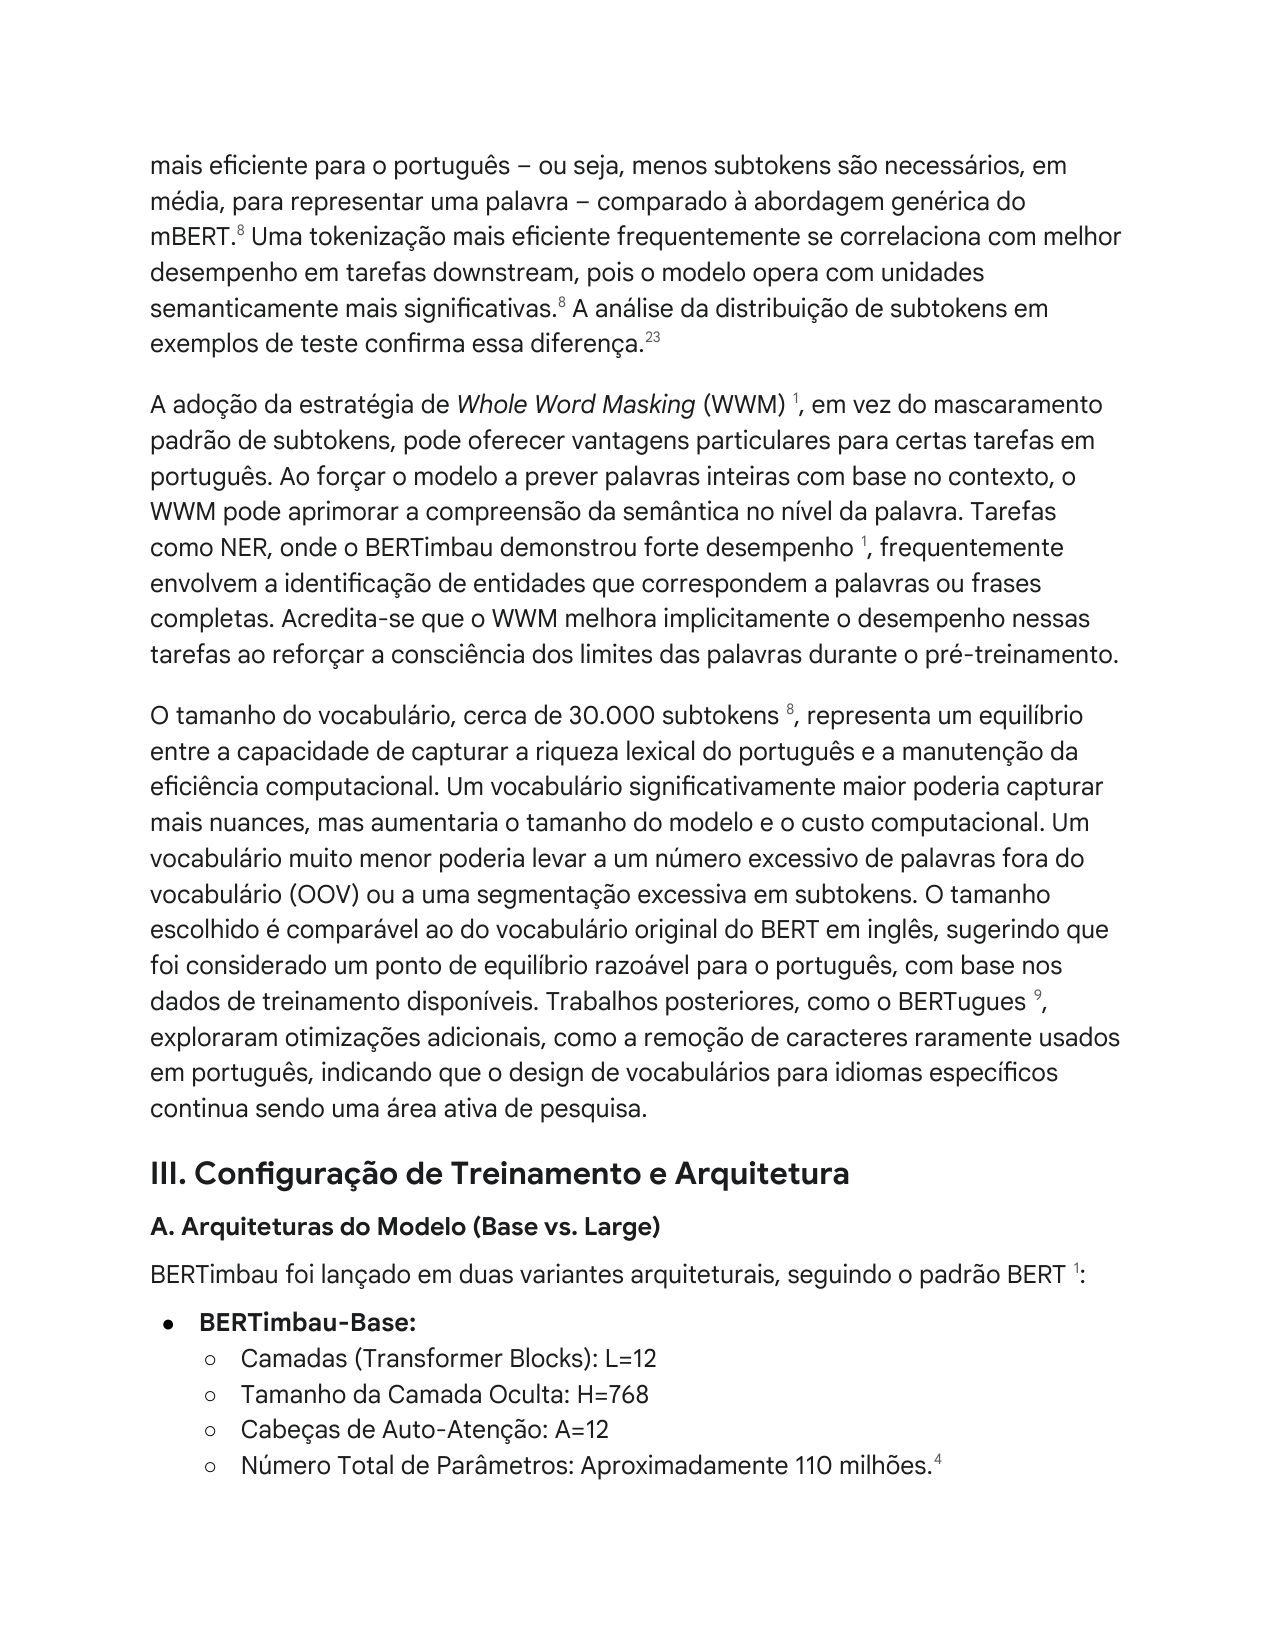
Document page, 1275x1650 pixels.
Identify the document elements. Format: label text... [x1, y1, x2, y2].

list Número Total de Parâmetros: Aproximadamente 110 milhões.4 [203, 1450, 1125, 1482]
text BERTimbau foi lançado em duas variantes arquiteturais, seguindo o padrão BERT 1: [150, 1259, 1125, 1291]
list BERTimbau-Base: [161, 1307, 1125, 1339]
subtitle III. Configuração de Treinamento e Arquitetura [150, 1154, 1125, 1193]
list Cabeças de Auto-Atenção: A=12 [203, 1415, 1125, 1446]
list Camadas (Transformer Blocks): L=12 [203, 1343, 1125, 1374]
list Tamanho da Camada Oculta: H=768 [203, 1379, 1125, 1410]
text O tamanho do vocabulário, cerca de 30.000 subtokens 8, representa um equilíbrio entre a capacidade de capturar a riqueza lexical do português e a manutenção da eficiência computacional. Um vocabulário significativamente maior poderia capturar mais nuances, mas aumentaria o tamanho do modelo e o custo computacional. Um vocabulário muito menor poderia levar a um número excessivo de palavras fora do vocabulário (OOV) ou a uma segmentação excessiva em subtokens. O tamanho escolhido é comparável ao do vocabulário original do BERT em inglês, sugerindo que foi considerado um ponto de equilíbrio razoável para o português, com base nos dados de treinamento disponíveis. Trabalhos posteriores, como o BERTugues 9, exploraram otimizações adicionais, como a remoção de caracteres raramente usados em português, indicando que o design de vocabulários para idiomas específicos continua sendo uma área ativa de pesquisa. [150, 700, 1125, 1124]
subtitle A. Arquiteturas do Modelo (Base vs. Large) [150, 1211, 1125, 1242]
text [150, 150, 1125, 360]
text A adoção da estratégia de Whole Word Masking (WWM) 1, em vez do mascaramento padrão de subtokens, pode oferecer vantagens particulares para certas tarefas em português. Ao forçar o modelo a prever palavras inteiras com base no contexto, o WWM pode aprimorar a compreensão da semântica no nível da palavra. Tarefas como NER, onde o BERTimbau demonstrou forte desempenho 1, frequentemente envolvem a identificação de entidades que correspondem a palavras ou frases completas. Acredita-se que o WWM melhora implicitamente o desempenho nessas tarefas ao reforçar a consciência dos limites das palavras durante o pré-treinamento. [150, 389, 1125, 671]
